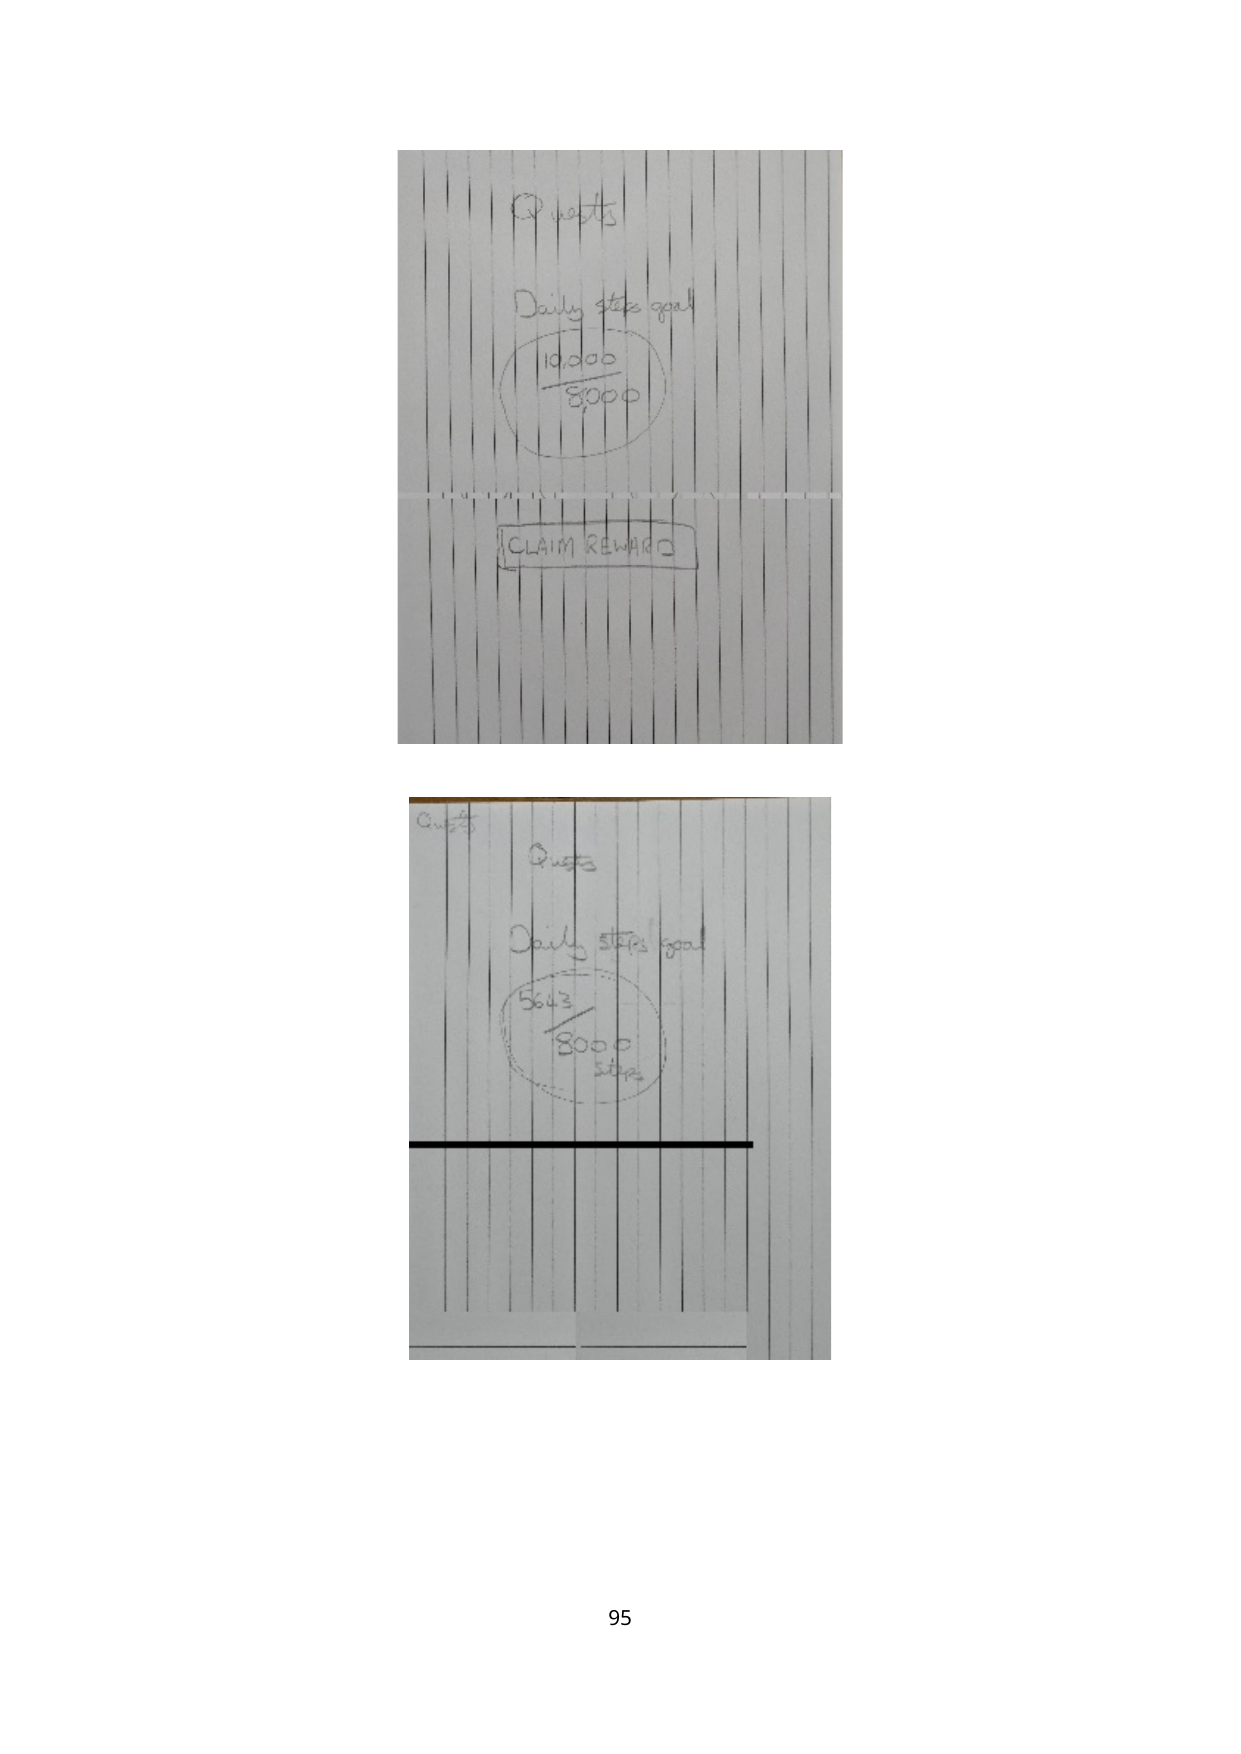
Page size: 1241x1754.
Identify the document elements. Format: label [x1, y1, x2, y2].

picture [409, 797, 832, 1360]
picture [397, 150, 843, 744]
